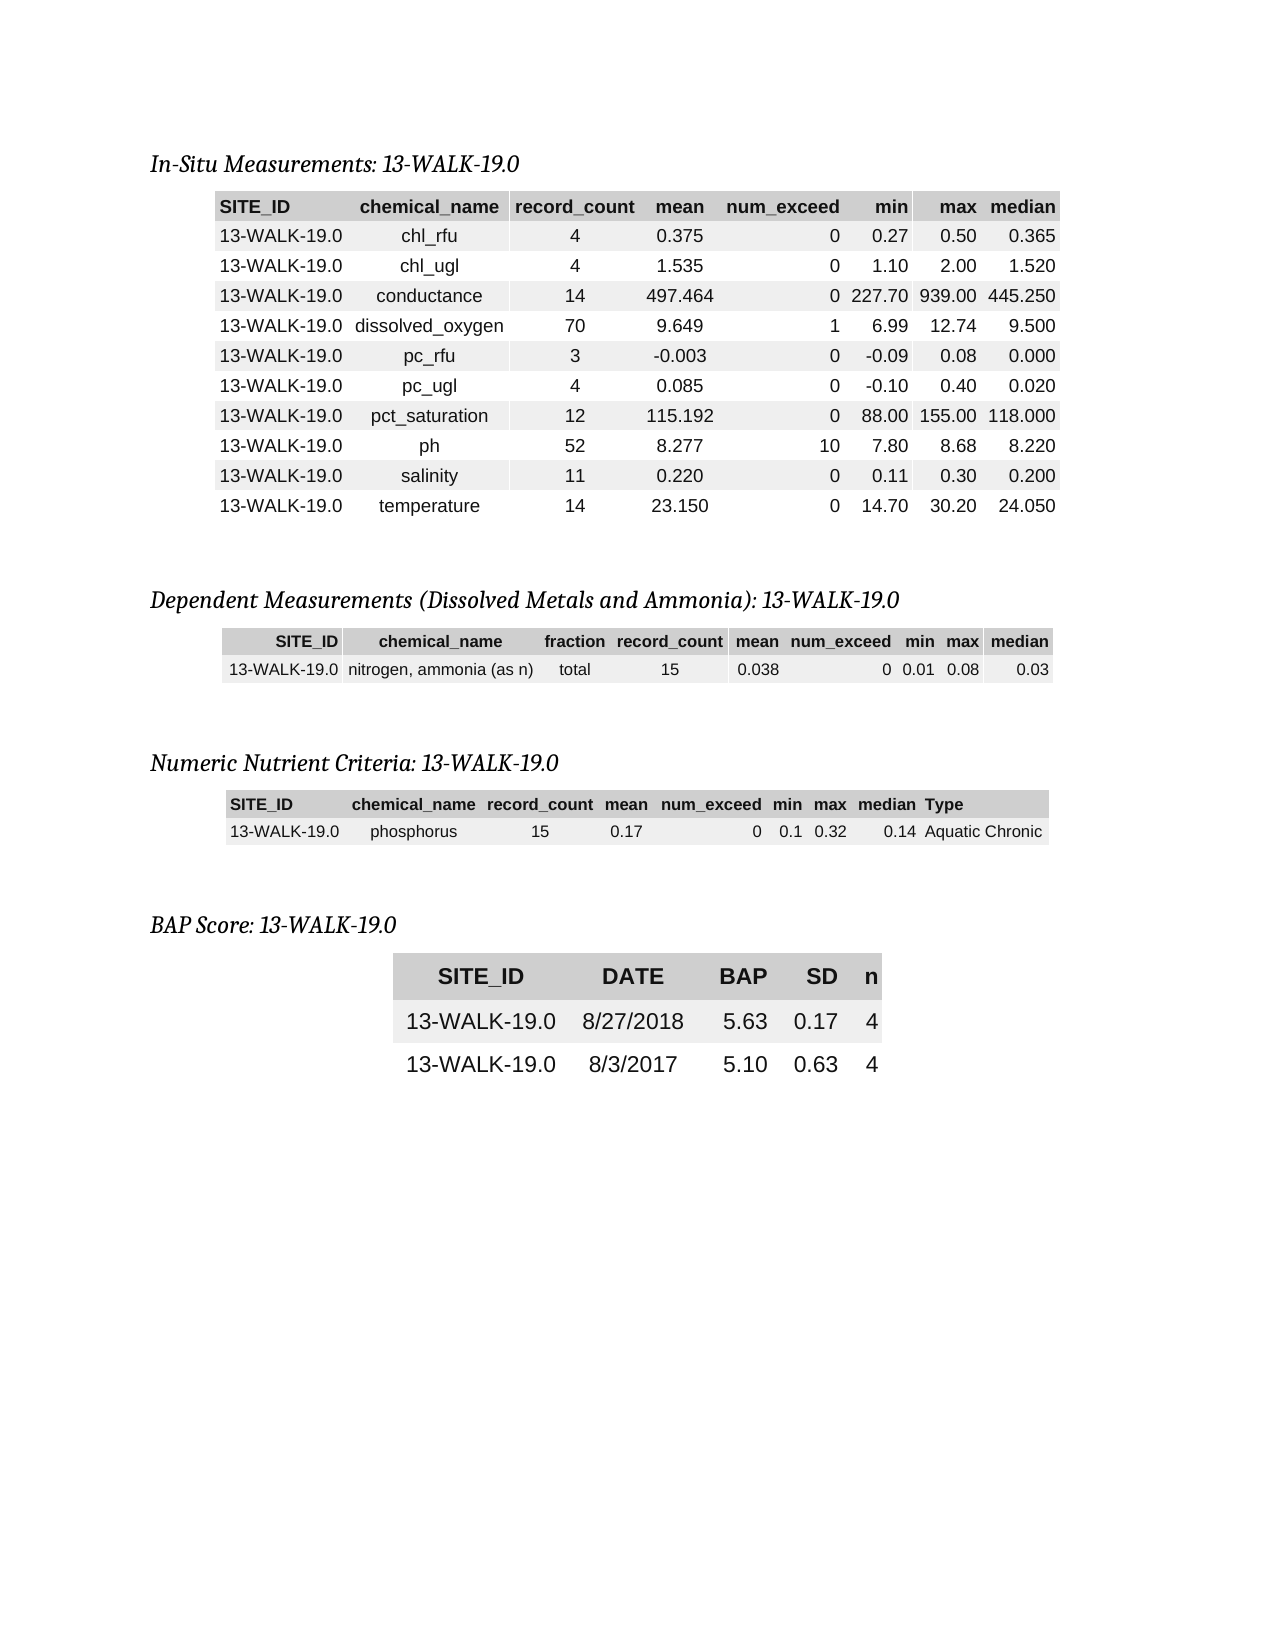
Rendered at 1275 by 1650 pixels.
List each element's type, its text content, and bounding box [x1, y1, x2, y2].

text Numeric Nutrient Criteria: 13-WALK-19.0 [150, 749, 1125, 778]
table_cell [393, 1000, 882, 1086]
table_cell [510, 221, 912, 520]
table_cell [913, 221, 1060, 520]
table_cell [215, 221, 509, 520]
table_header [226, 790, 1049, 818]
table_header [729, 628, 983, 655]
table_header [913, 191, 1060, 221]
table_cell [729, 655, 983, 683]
text BAP Score: 13-WALK-19.0 [150, 911, 1125, 940]
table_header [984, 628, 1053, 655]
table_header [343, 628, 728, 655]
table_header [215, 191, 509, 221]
text Dependent Measurements (Dissolved Metals and Ammonia): 13-WALK-19.0 [150, 586, 1125, 615]
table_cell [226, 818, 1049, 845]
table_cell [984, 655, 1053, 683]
text In-Situ Measurements: 13-WALK-19.0 [150, 150, 1125, 179]
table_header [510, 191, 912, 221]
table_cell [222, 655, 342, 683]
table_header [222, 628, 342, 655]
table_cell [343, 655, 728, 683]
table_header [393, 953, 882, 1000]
